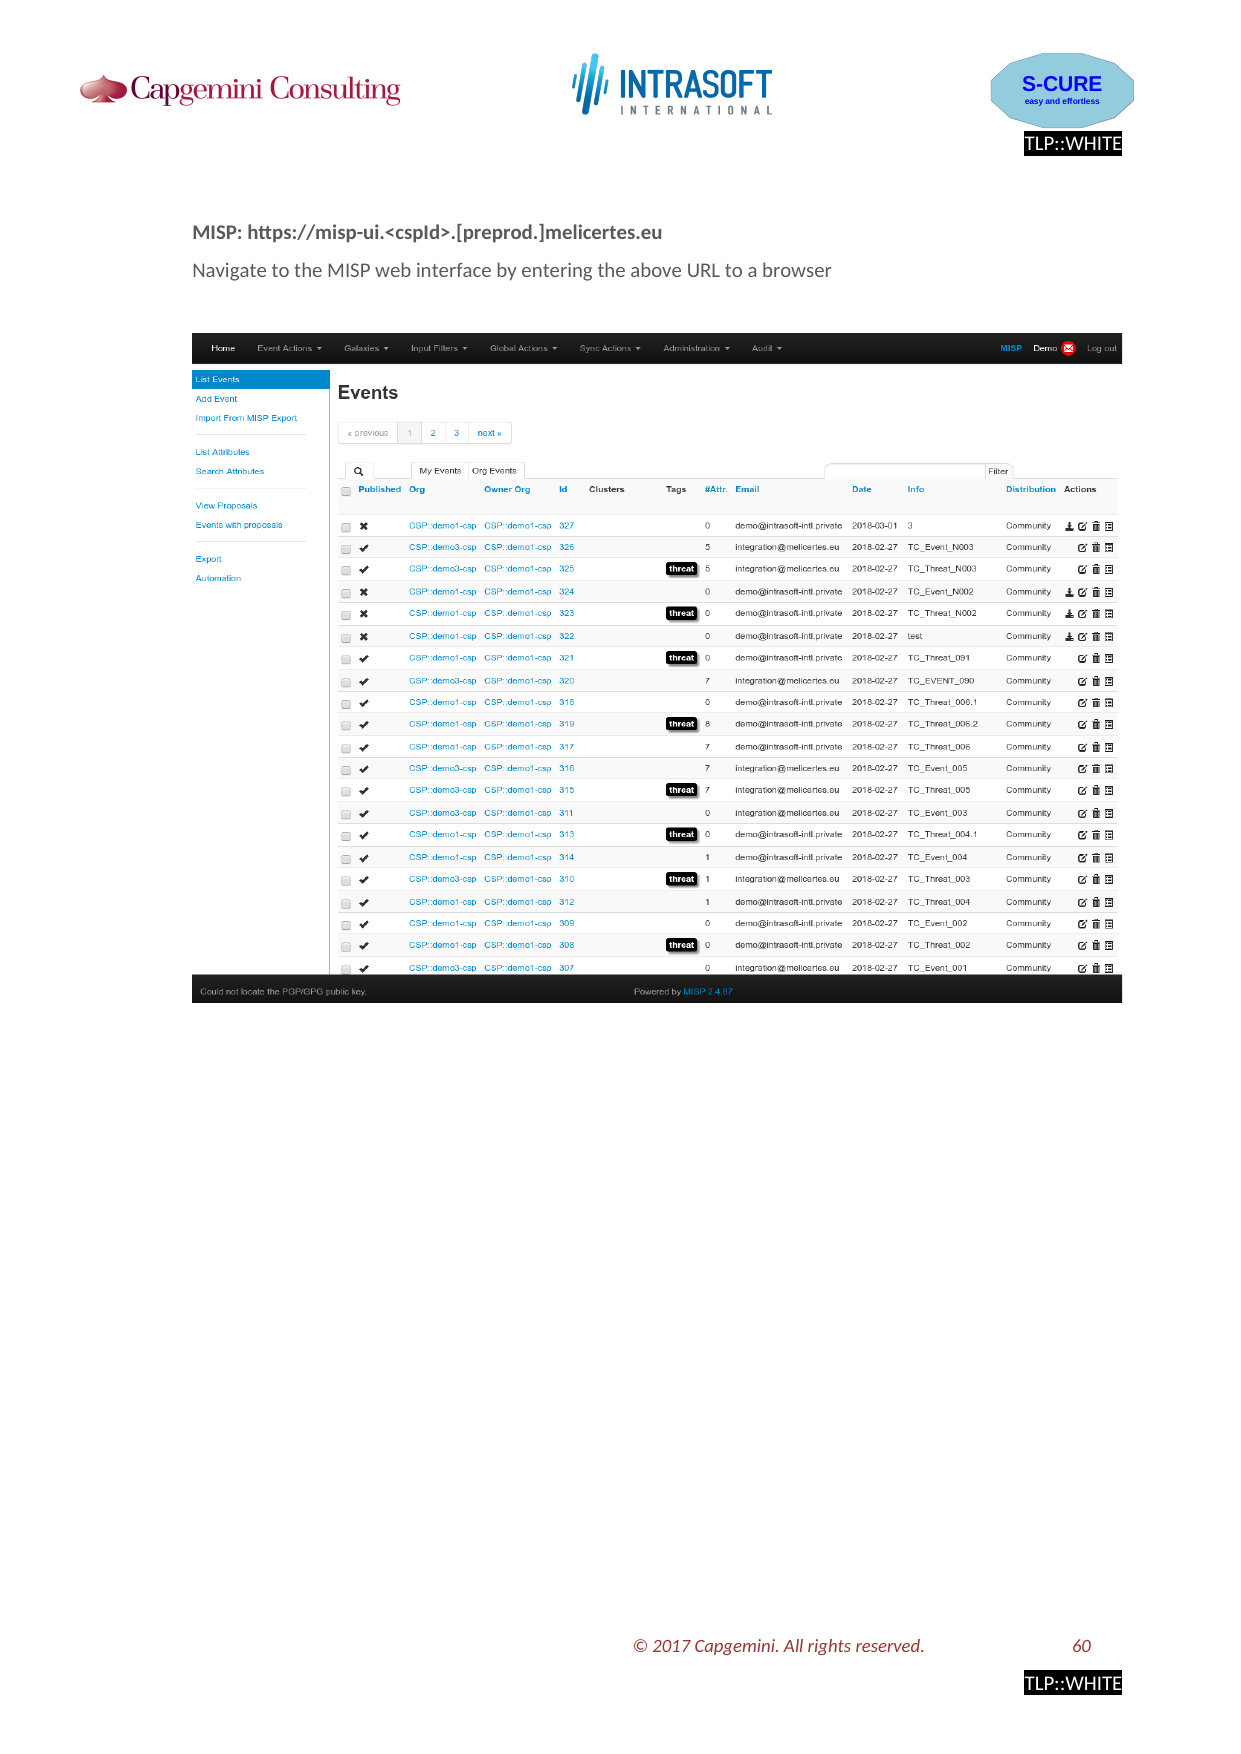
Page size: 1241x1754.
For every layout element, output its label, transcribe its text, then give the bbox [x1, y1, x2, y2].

text Navigate to the MISP web interface by entering the above URL to a browser [192, 257, 1122, 283]
picture [192, 333, 1123, 1003]
text MISP: https://misp-ui.<cspId>.[preprod.]melicertes.eu [192, 219, 1122, 245]
picture [571, 52, 773, 116]
